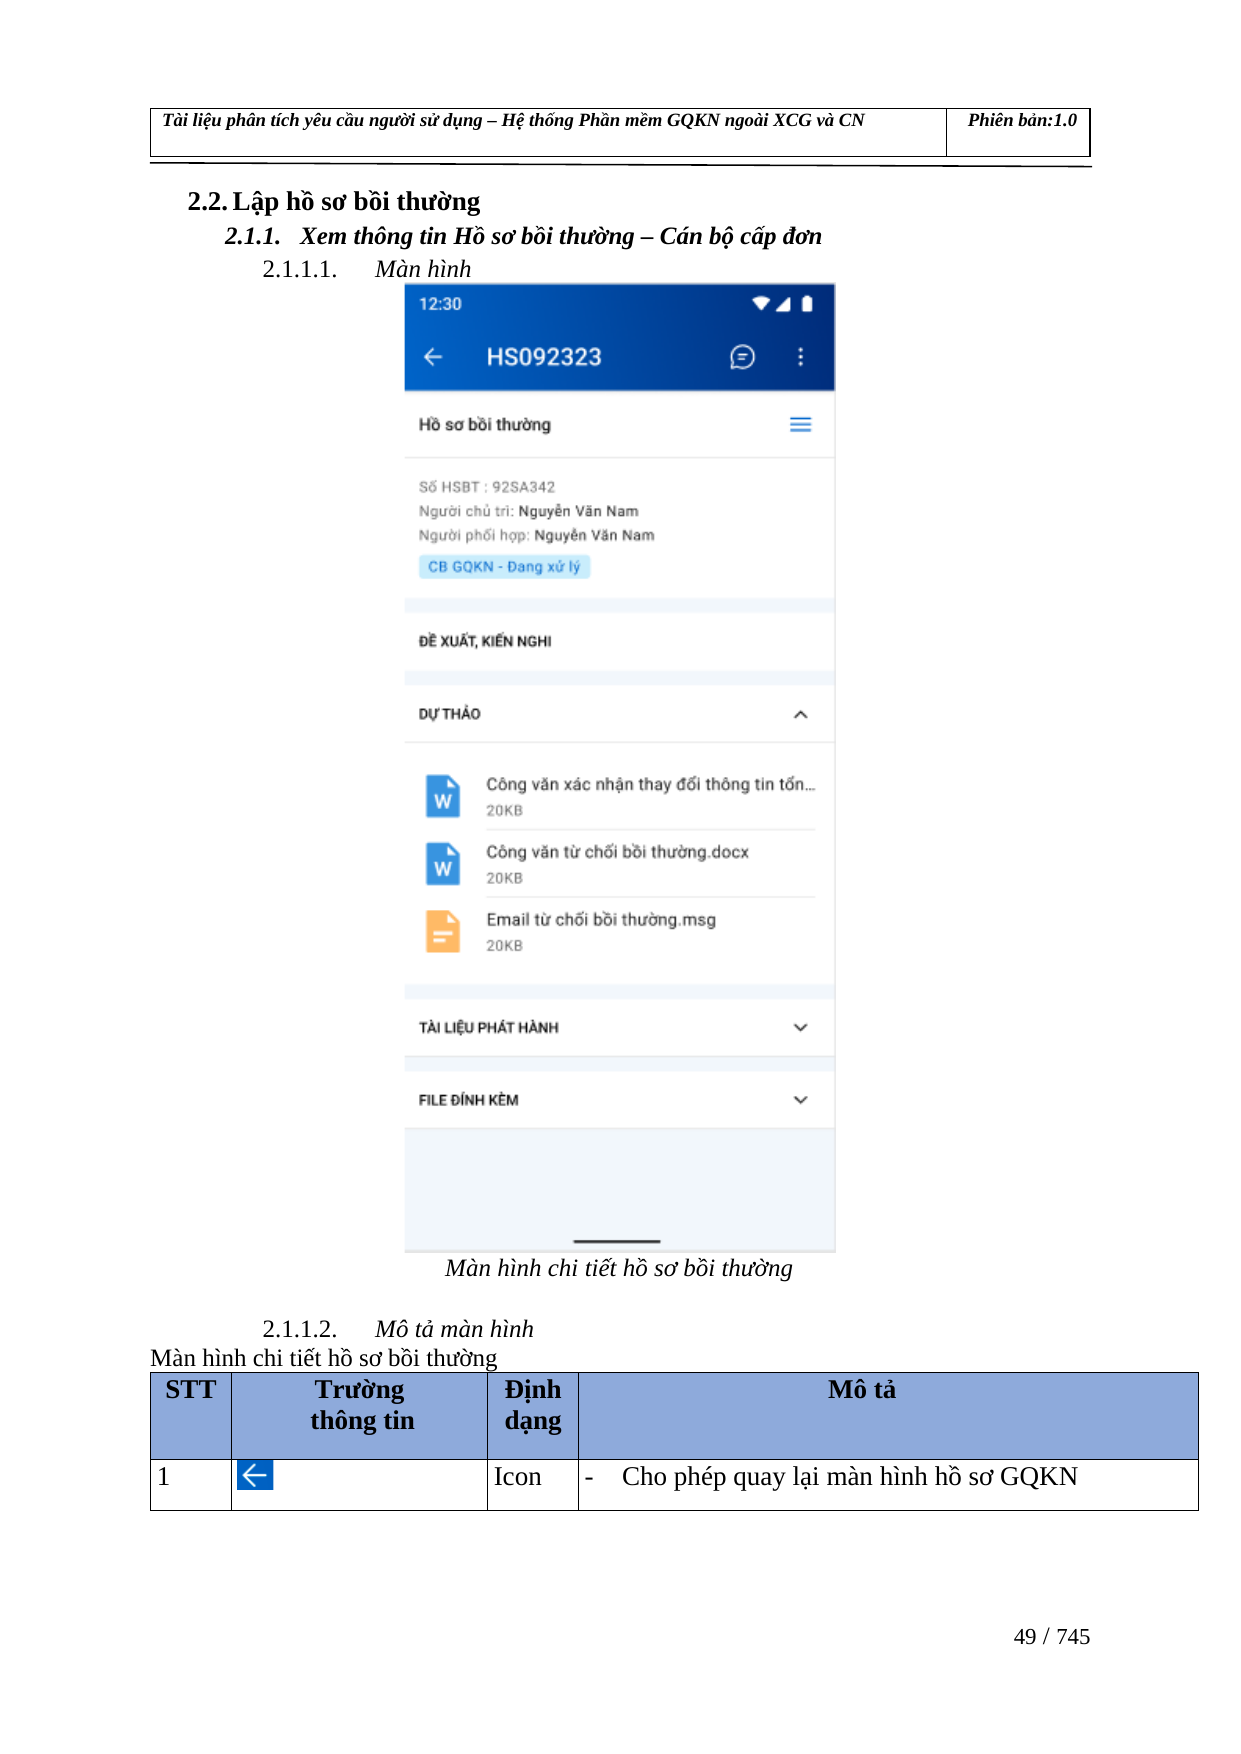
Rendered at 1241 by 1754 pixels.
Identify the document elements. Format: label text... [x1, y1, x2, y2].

table_cell Cho phép quay lại màn hình hồ sơ GQKN [579, 1460, 1198, 1510]
picture [237, 1460, 274, 1490]
table_cell 1 [151, 1460, 231, 1510]
subtitle Màn hình [262, 254, 1090, 282]
table_cell [232, 1460, 487, 1510]
table_header Mô tả [579, 1373, 1198, 1459]
picture [404, 282, 836, 1253]
text Màn hình chi tiết hồ sơ bồi thường [150, 1253, 1090, 1282]
subtitle Xem thông tin Hồ sơ bồi thường – Cán bộ cấp đơn [225, 221, 1090, 249]
subtitle Mô tả màn hình [262, 1314, 1090, 1343]
table_header Định dạng [488, 1373, 578, 1459]
text Màn hình chi tiết hồ sơ bồi thường [150, 1343, 1090, 1372]
table_cell Icon [488, 1460, 578, 1510]
table_header STT [151, 1373, 231, 1459]
table_header Trường thông tin [232, 1373, 487, 1459]
subtitle Lập hồ sơ bồi thường [187, 185, 1090, 217]
